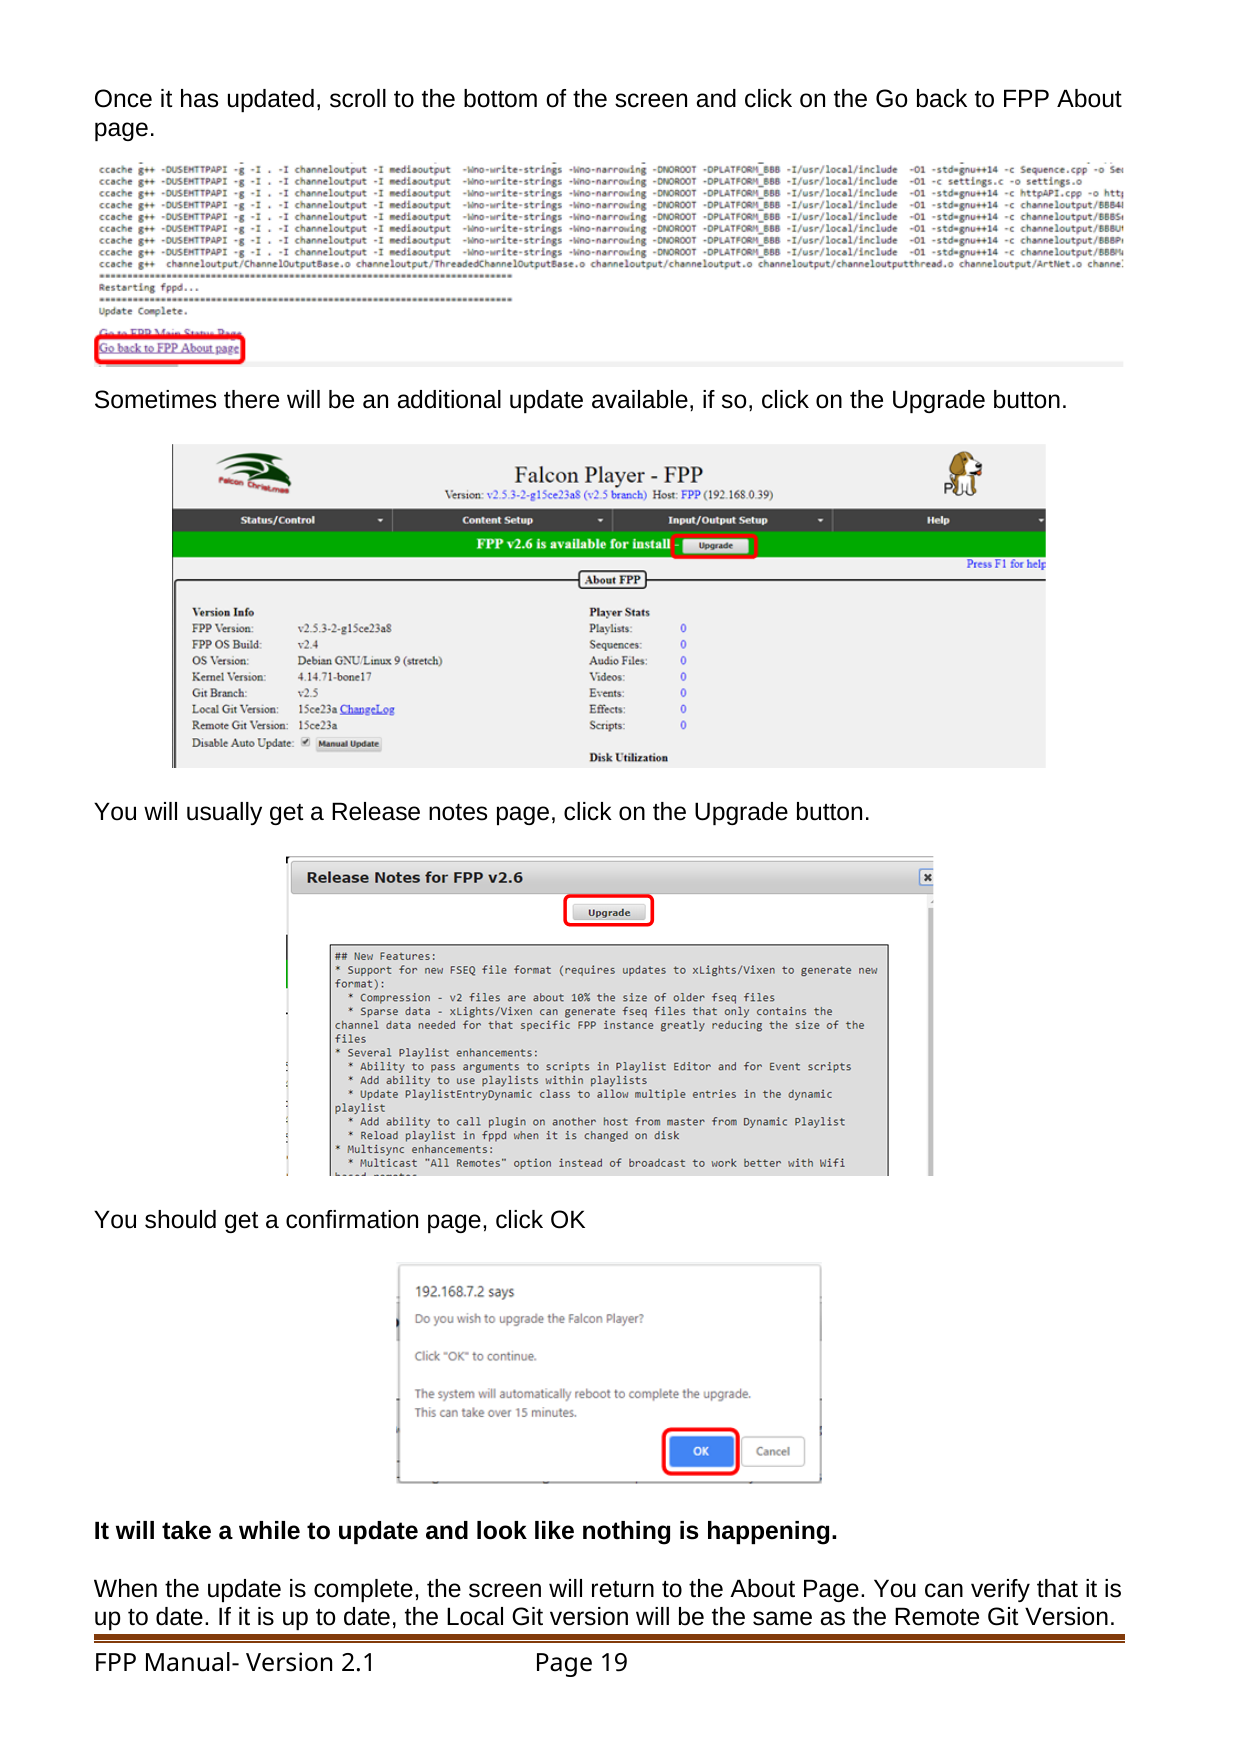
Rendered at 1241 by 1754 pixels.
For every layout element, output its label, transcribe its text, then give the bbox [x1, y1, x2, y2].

picture [93, 161, 1125, 367]
text You will usually get a Release notes page, click on the Upgrade button. [94, 797, 1125, 825]
text When the update is complete, the screen will return to the About Page. You can verify that it is up to date. If it is up to date, the Local Git version will be the same as the Remote Git Version. [94, 1573, 1125, 1631]
text You should get a confirmation page, click OK [94, 1205, 1125, 1233]
text Once it has updated, scroll to the bottom of the screen and click on the Go back to FPP About page. [94, 84, 1125, 142]
text It will take a while to update and look like nothing is happening. [94, 1516, 1125, 1545]
text Sometimes there will be an additional update available, if so, click on the Upgrade button. [94, 385, 1125, 414]
picture [396, 1262, 823, 1488]
picture [285, 854, 934, 1176]
picture [171, 442, 1048, 768]
